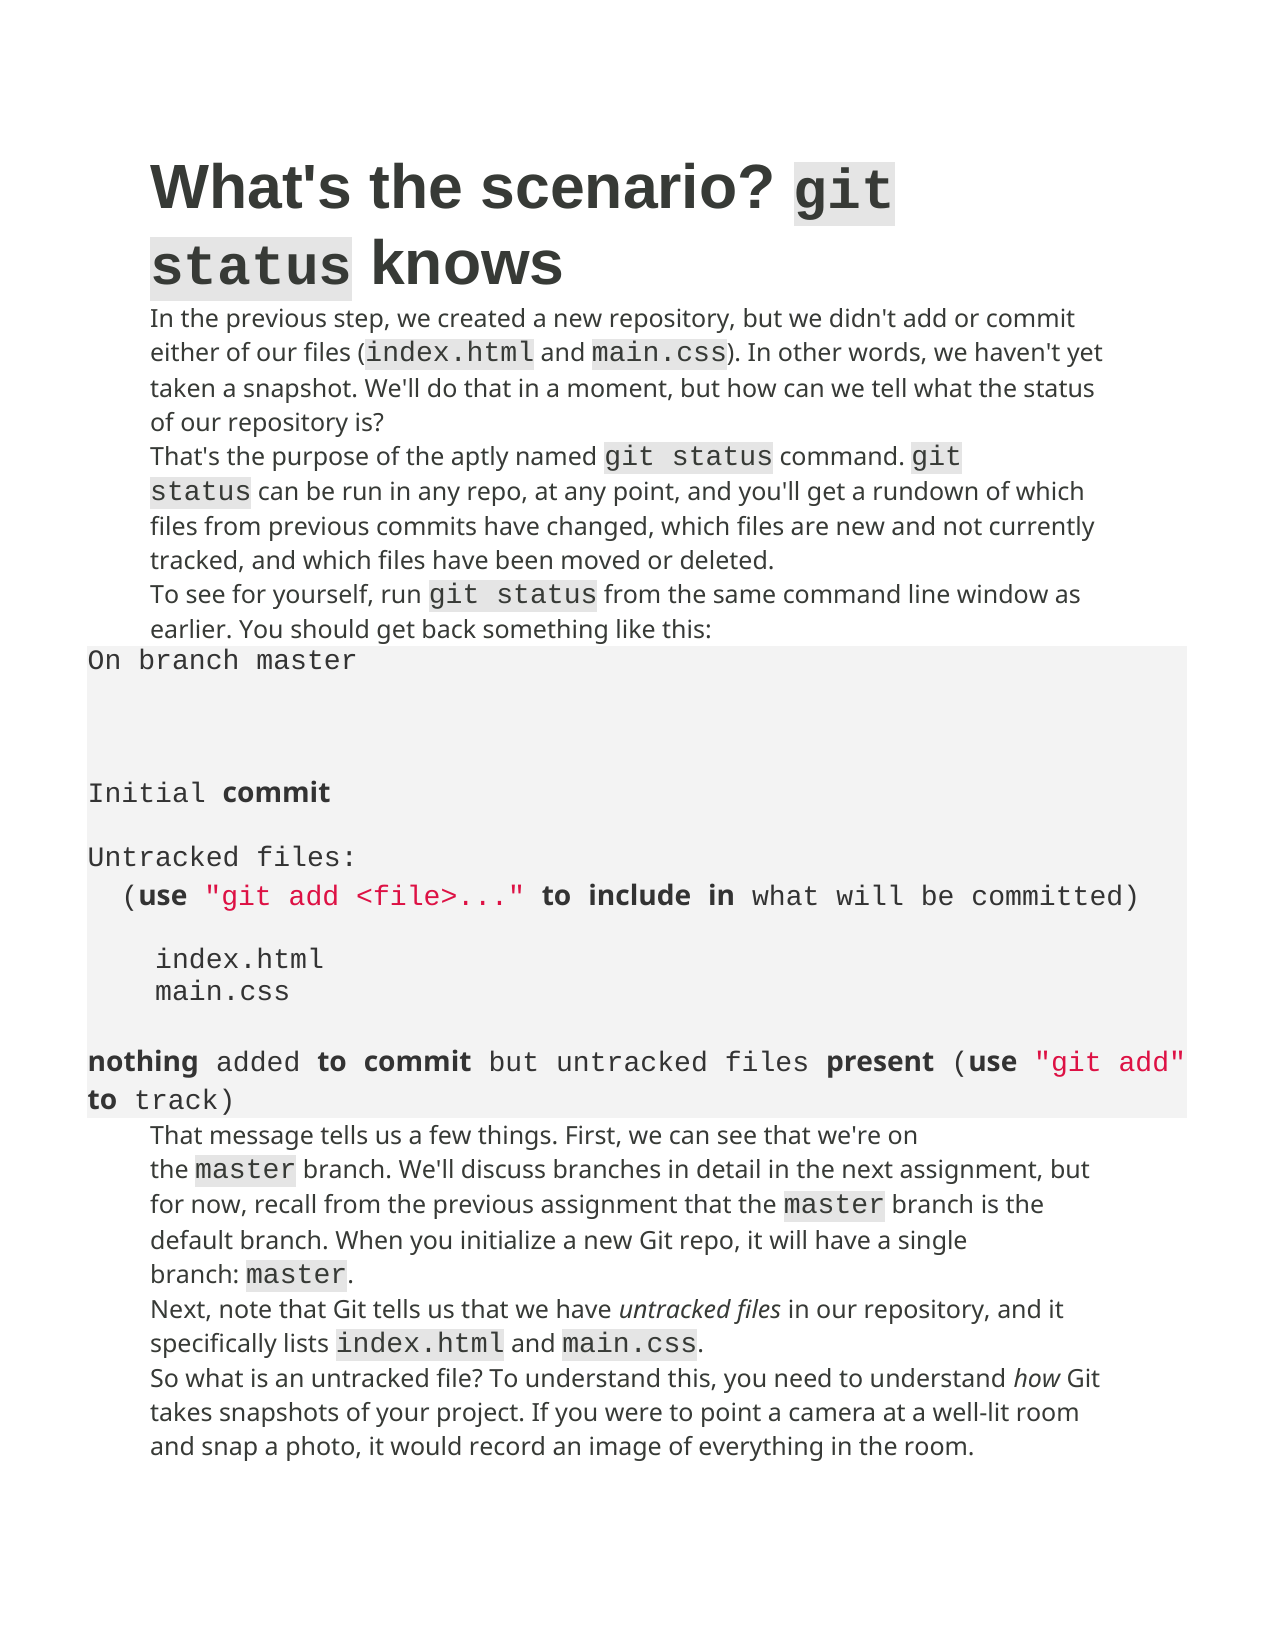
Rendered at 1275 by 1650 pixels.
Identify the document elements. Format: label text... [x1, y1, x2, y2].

text To see for yourself, run git status from the same command line window as earlier. You should get back something like this: [150, 577, 1125, 646]
text On branch master [87, 646, 1187, 678]
text Initial commit [87, 772, 1187, 811]
text (use "git add <file>..." to include in what will be committed) [87, 875, 1187, 913]
subtitle What's the scenario? git status knows [150, 150, 1125, 301]
text In the previous step, we created a new repository, but we didn't add or commit either of our files (index.html and main.css). In other words, we haven't yet taken a snapshot. We'll do that in a moment, but how can we tell what the status of our repository is? [150, 301, 1125, 438]
text Untracked files: [87, 843, 1187, 875]
text That message tells us a few things. First, we can see that we're on the master branch. We'll discuss branches in detail in the next assignment, but for now, recall from the previous assignment that the master branch is the default branch. When you initialize a new Git repo, it will have a single branch: master. [150, 1118, 1125, 1292]
text That's the purpose of the aptly named git status command. git status can be run in any repo, at any point, and you'll get a rundown of which files from previous commits have changed, which files are new and not currently tracked, and which files have been moved or deleted. [150, 438, 1125, 577]
text index.html [87, 945, 1187, 977]
text main.css [87, 977, 1187, 1009]
text nothing added to commit but untracked files present (use "git add" to track) [87, 1041, 1187, 1118]
text Next, note that Git tells us that we have untracked files in our repository, and it specifically lists index.html and main.css. [150, 1292, 1125, 1361]
text So what is an untracked file? To understand this, you need to understand how Git takes snapshots of your project. If you were to point a camera at a well-lit room and snap a photo, it would record an image of everything in the room. [150, 1361, 1125, 1463]
